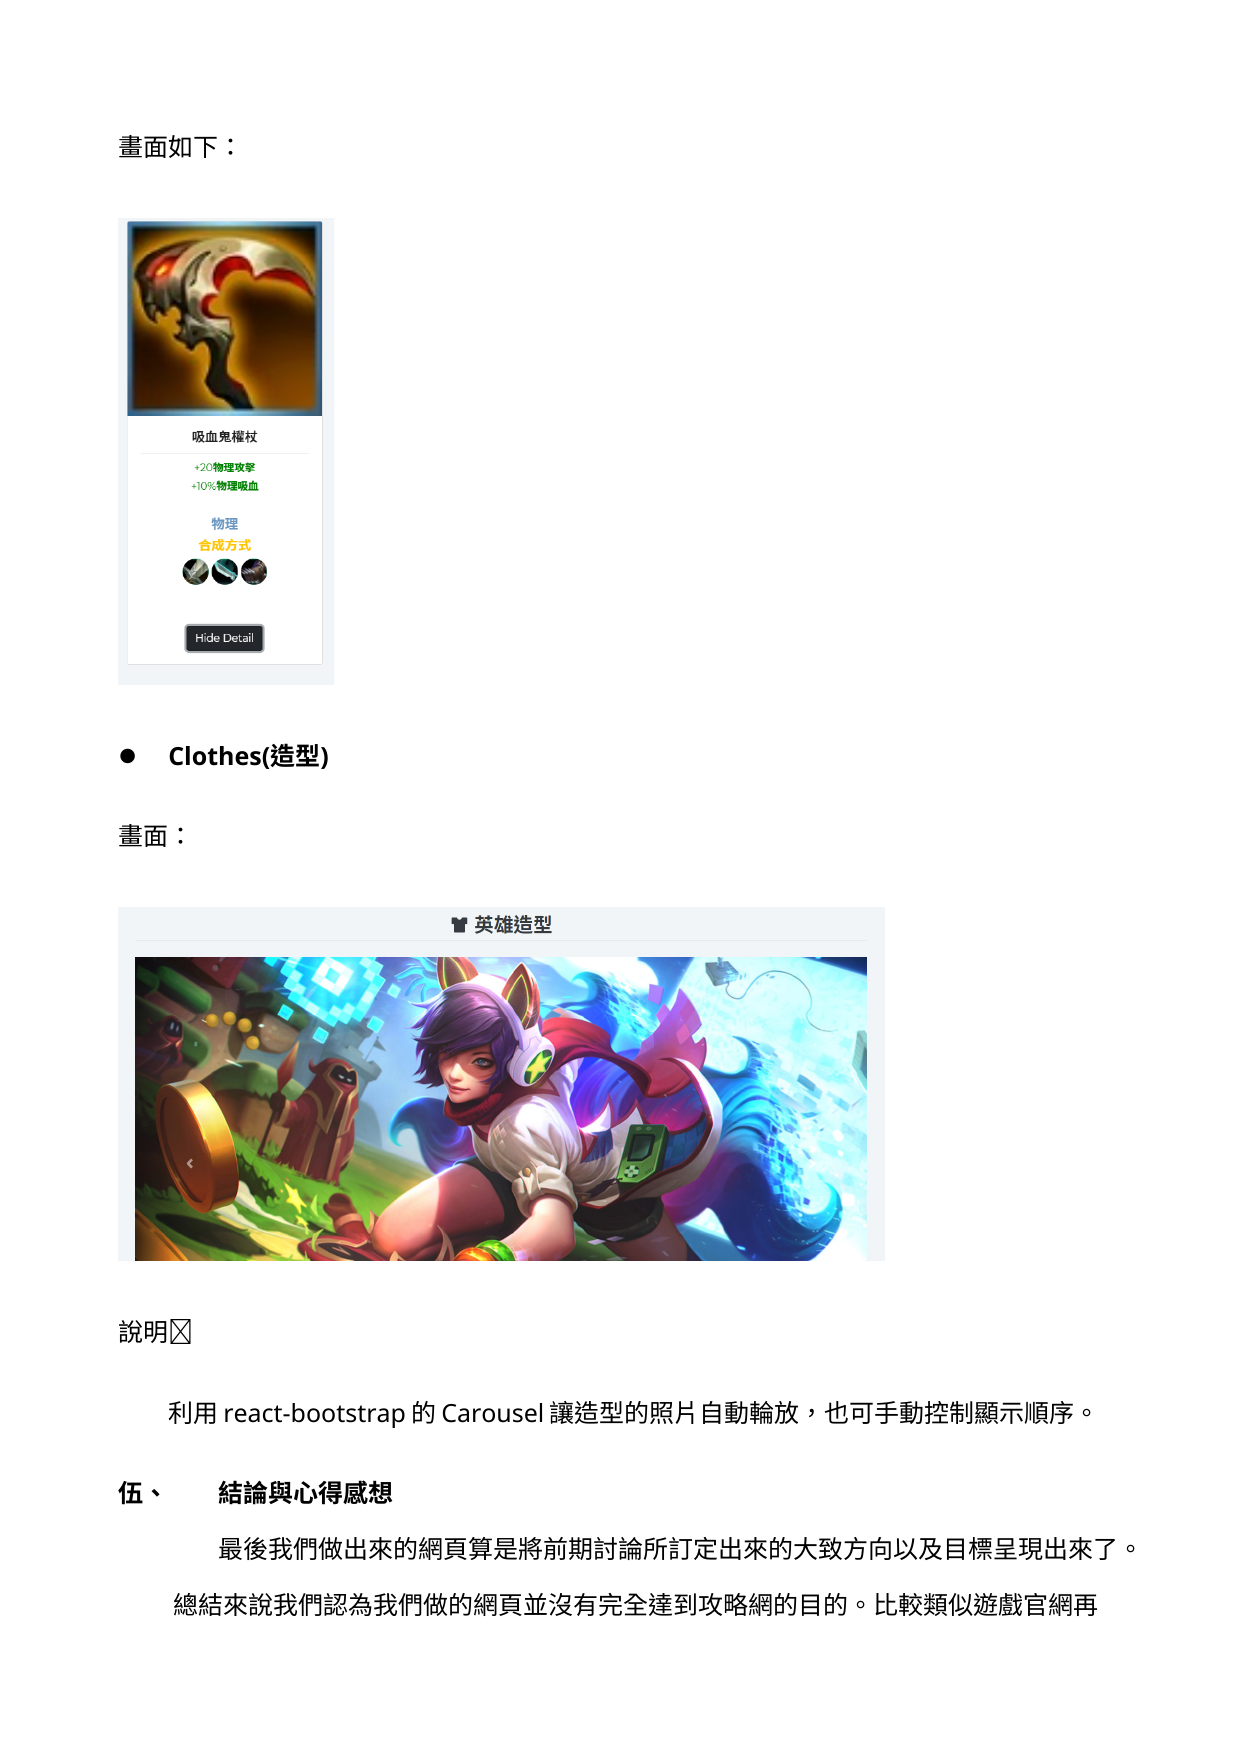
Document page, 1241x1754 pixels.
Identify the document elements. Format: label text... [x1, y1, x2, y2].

picture [118, 907, 886, 1261]
text 畫面如下： [118, 127, 1122, 164]
list 結論與心得感想 [118, 1473, 1122, 1511]
text 畫面： [118, 816, 1122, 853]
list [168, 1529, 1122, 1622]
picture [118, 218, 335, 685]
list Clothes(造型) [118, 735, 1122, 773]
text 利用react-bootstrap的Carousel讓造型的照片自動輪放，也可手動控制顯示順序。 [168, 1392, 1122, 1430]
text 說明 [118, 1312, 1122, 1349]
